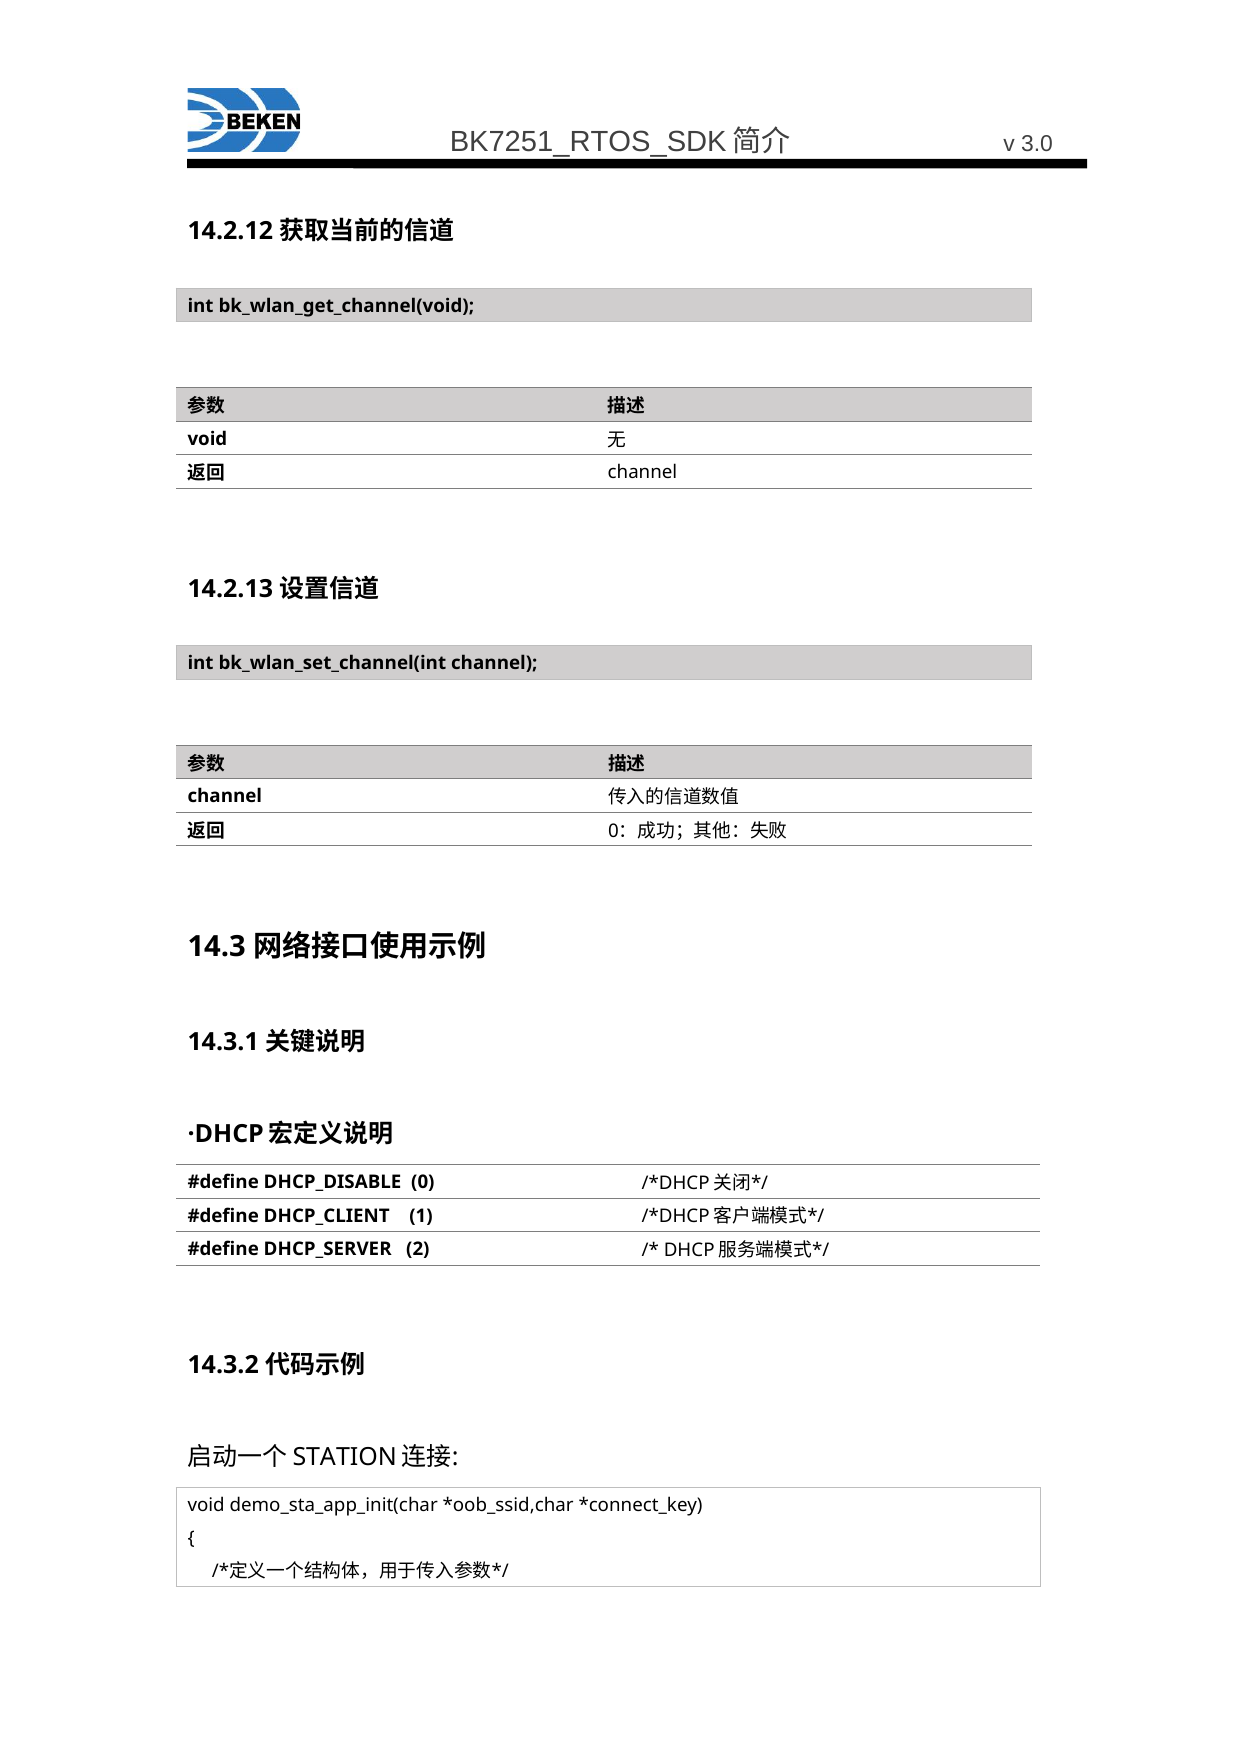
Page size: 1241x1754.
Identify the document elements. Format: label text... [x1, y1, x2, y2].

table_header 描述 [596, 388, 1032, 421]
table_cell 无 [596, 422, 1032, 454]
table_header int bk_wlan_set_channel(int channel); [177, 646, 1031, 679]
subtitle 14.3.1 关键说明 [187, 1007, 1053, 1072]
table_cell 传入的信道数值 [597, 779, 1032, 812]
table_header 描述 [597, 746, 1032, 778]
table_cell #define DHCP_SERVER (2) [176, 1232, 630, 1264]
subtitle 14.2.12 获取当前的信道 [187, 196, 1053, 261]
table_cell /* DHCP服务端模式*/ [630, 1232, 1040, 1264]
table_header 参数 [176, 388, 596, 421]
table_cell /*DHCP客户端模式*/ [630, 1199, 1040, 1231]
subtitle 14.3 网络接口使用示例 [187, 911, 1053, 976]
table_header #define DHCP_DISABLE (0) [176, 1165, 630, 1197]
table_cell #define DHCP_CLIENT (1) [176, 1199, 630, 1231]
text ·DHCP宏定义说明 [187, 1099, 1053, 1164]
table_cell channel [596, 455, 1032, 488]
table_header /*DHCP关闭*/ [630, 1165, 1040, 1197]
table_header int bk_wlan_get_channel(void); [177, 289, 1031, 321]
table_cell 0：成功；其他：失败 [597, 813, 1032, 845]
table_cell void [176, 422, 596, 454]
table_header 参数 [176, 746, 597, 778]
table_cell 返回 [176, 813, 597, 845]
picture [187, 88, 300, 152]
table_cell 返回 [176, 455, 596, 488]
table_cell channel [176, 779, 597, 812]
text 启动一个STATION连接: [187, 1422, 1053, 1487]
subtitle 14.3.2 代码示例 [187, 1331, 1053, 1396]
subtitle 14.2.13 设置信道 [187, 554, 1053, 619]
